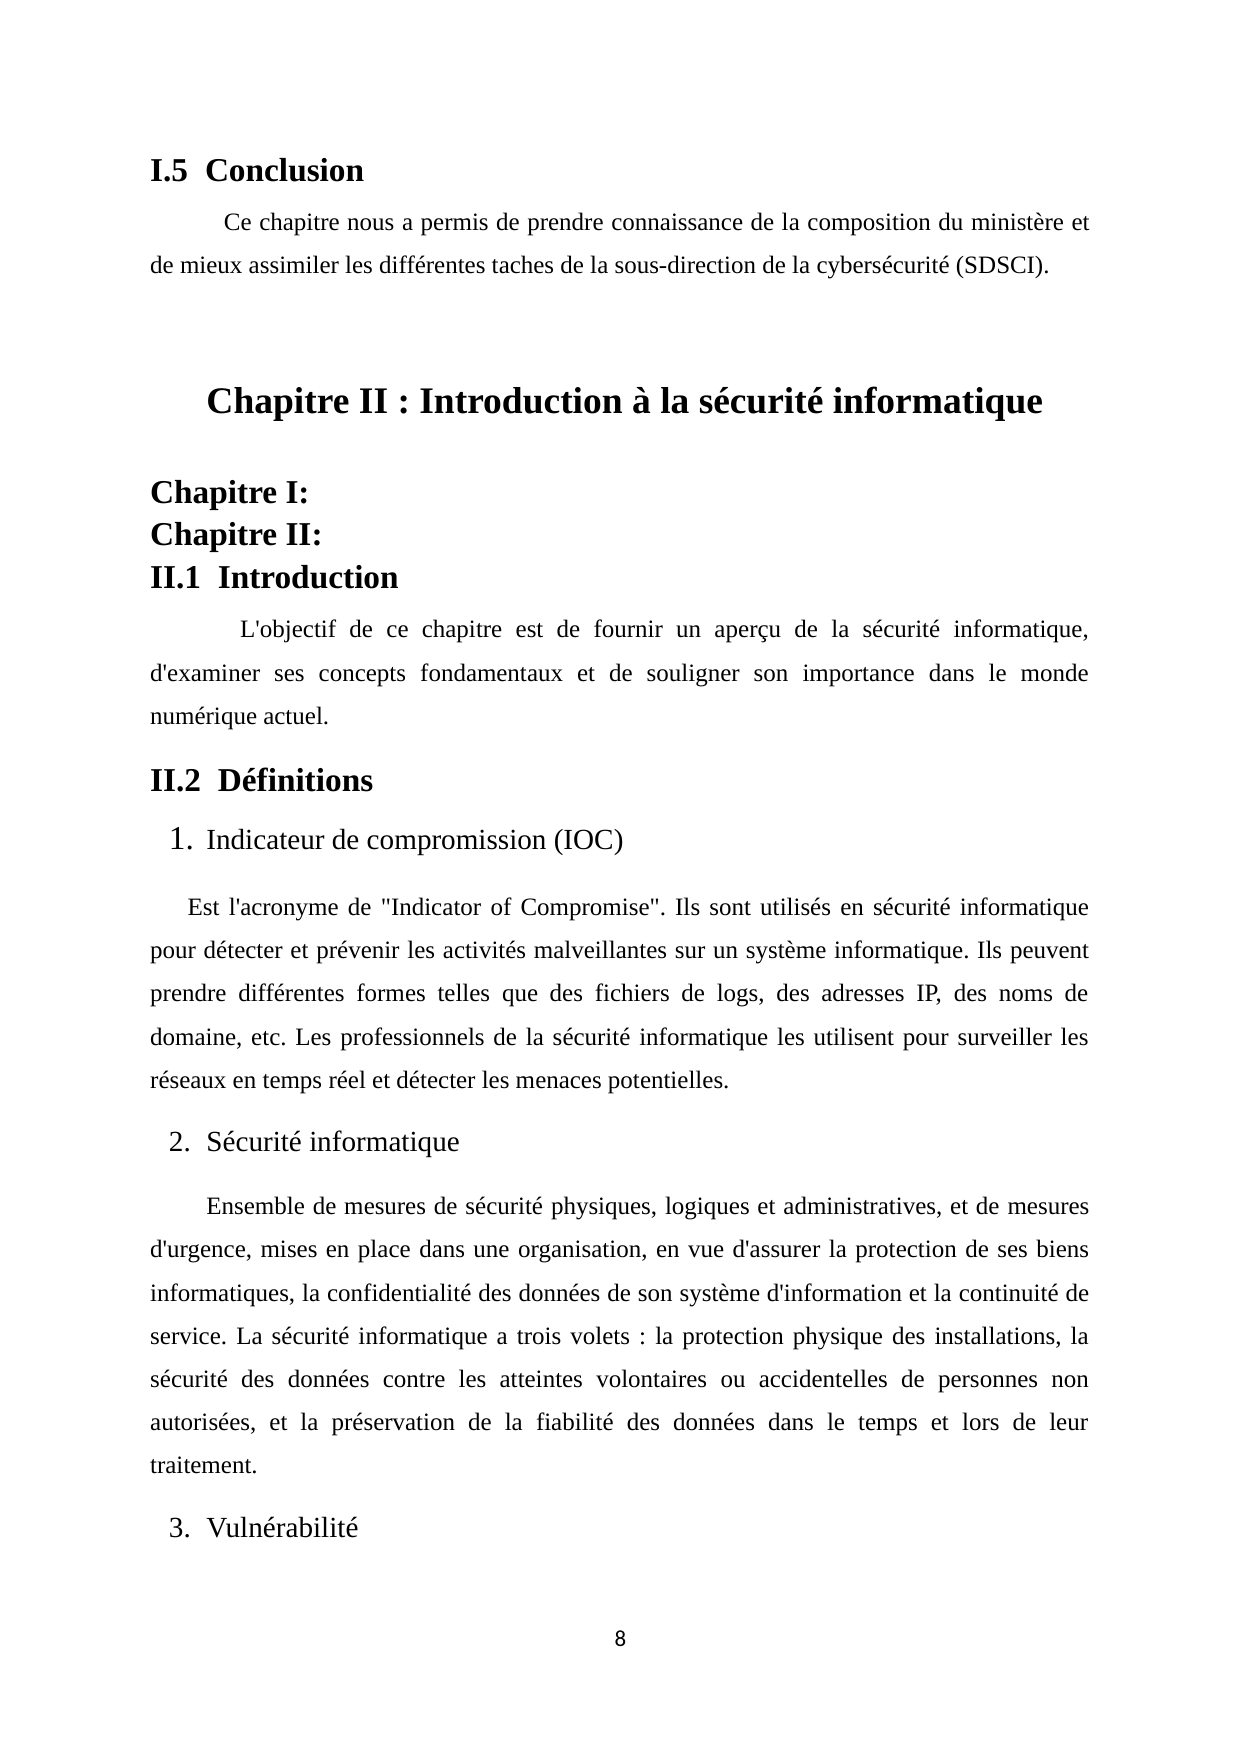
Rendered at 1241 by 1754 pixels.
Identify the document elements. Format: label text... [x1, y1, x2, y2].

list Indicateur de compromission (IOC) [169, 818, 1090, 856]
subtitle Conclusion [150, 150, 1090, 188]
subtitle Chapitre II : Introduction à la sécurité informatique [150, 378, 1090, 422]
text Est l'acronyme de "Indicator of Compromise". Ils sont utilisés en sécurité informatique pour détecter et prévenir les activités malveillantes sur un système informatique. Ils peuvent prendre différentes formes telles que des fichiers de logs, des adresses IP, des noms de domaine, etc. Les professionnels de la sécurité informatique les utilisent pour surveiller les réseaux en temps réel et détecter les menaces potentielles. [150, 892, 1090, 1093]
text L'objectif de ce chapitre est de fournir un aperçu de la sécurité informatique, d'examiner ses concepts fondamentaux et de souligner son importance dans le monde numérique actuel. [150, 614, 1090, 729]
subtitle Introduction [150, 557, 1090, 595]
list Vulnérabilité [169, 1510, 1090, 1543]
text Ce chapitre nous a permis de prendre connaissance de la composition du ministère et de mieux assimiler les différentes taches de la sous-direction de la cybersécurité (SDSCI). [150, 207, 1090, 279]
subtitle Définitions [150, 761, 1090, 799]
list Sécurité informatique [169, 1124, 1090, 1158]
text Ensemble de mesures de sécurité physiques, logiques et administratives, et de mesures d'urgence, mises en place dans une organisation, en vue d'assurer la protection de ses biens informatiques, la confidentialité des données de son système d'information et la continuité de service. La sécurité informatique a trois volets : la protection physique des installations, la sécurité des données contre les atteintes volontaires ou accidentelles de personnes non autorisées, et la préservation de la fiabilité des données dans le temps et lors de leur traitement. [150, 1191, 1090, 1479]
